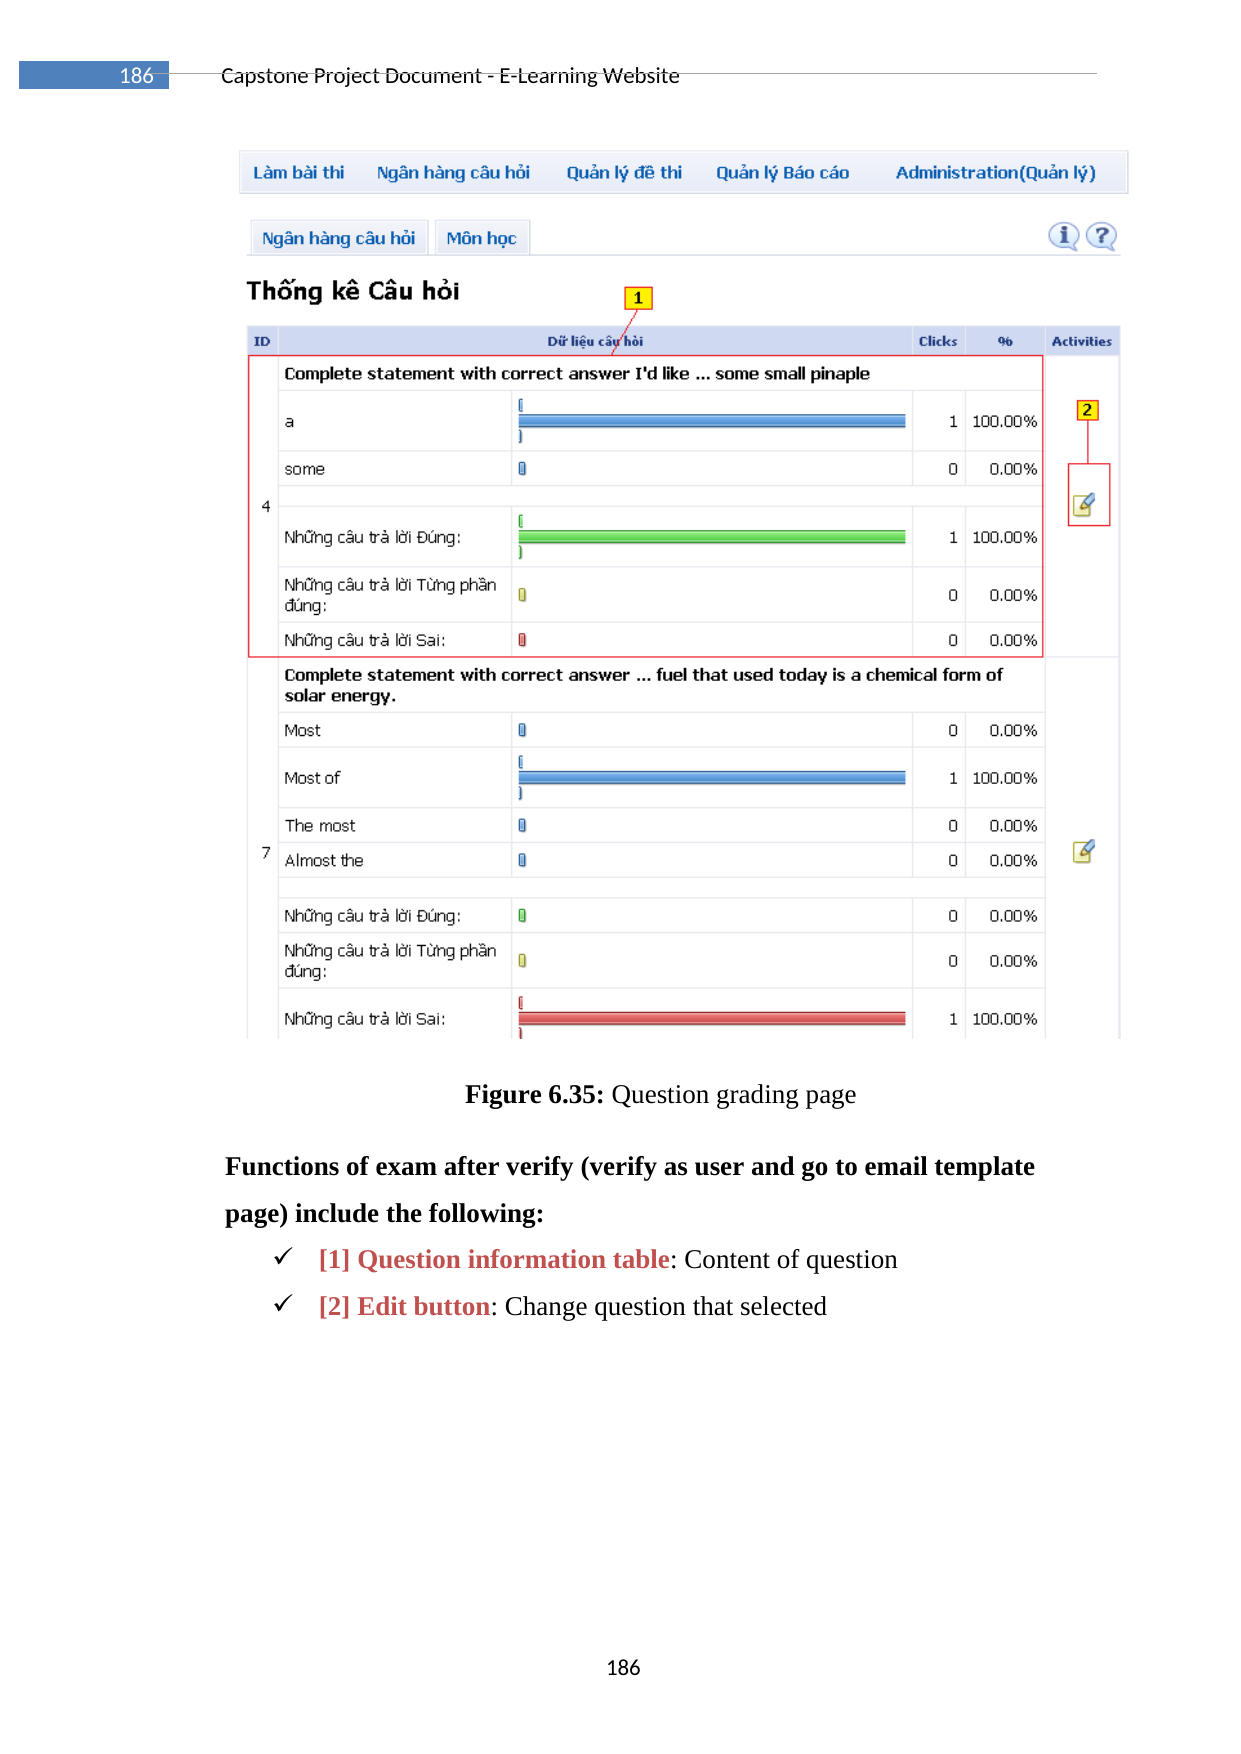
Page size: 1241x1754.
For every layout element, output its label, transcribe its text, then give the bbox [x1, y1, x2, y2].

list [1] Question information table: Content of question [272, 1243, 1097, 1274]
list Figure 6.35: Question grading page [225, 1078, 1097, 1110]
list [2] Edit button: Change question that selected [272, 1290, 1097, 1321]
picture [225, 150, 1166, 1039]
list Functions of exam after verify (verify as user and go to email template page) include the following: [225, 1150, 1097, 1228]
